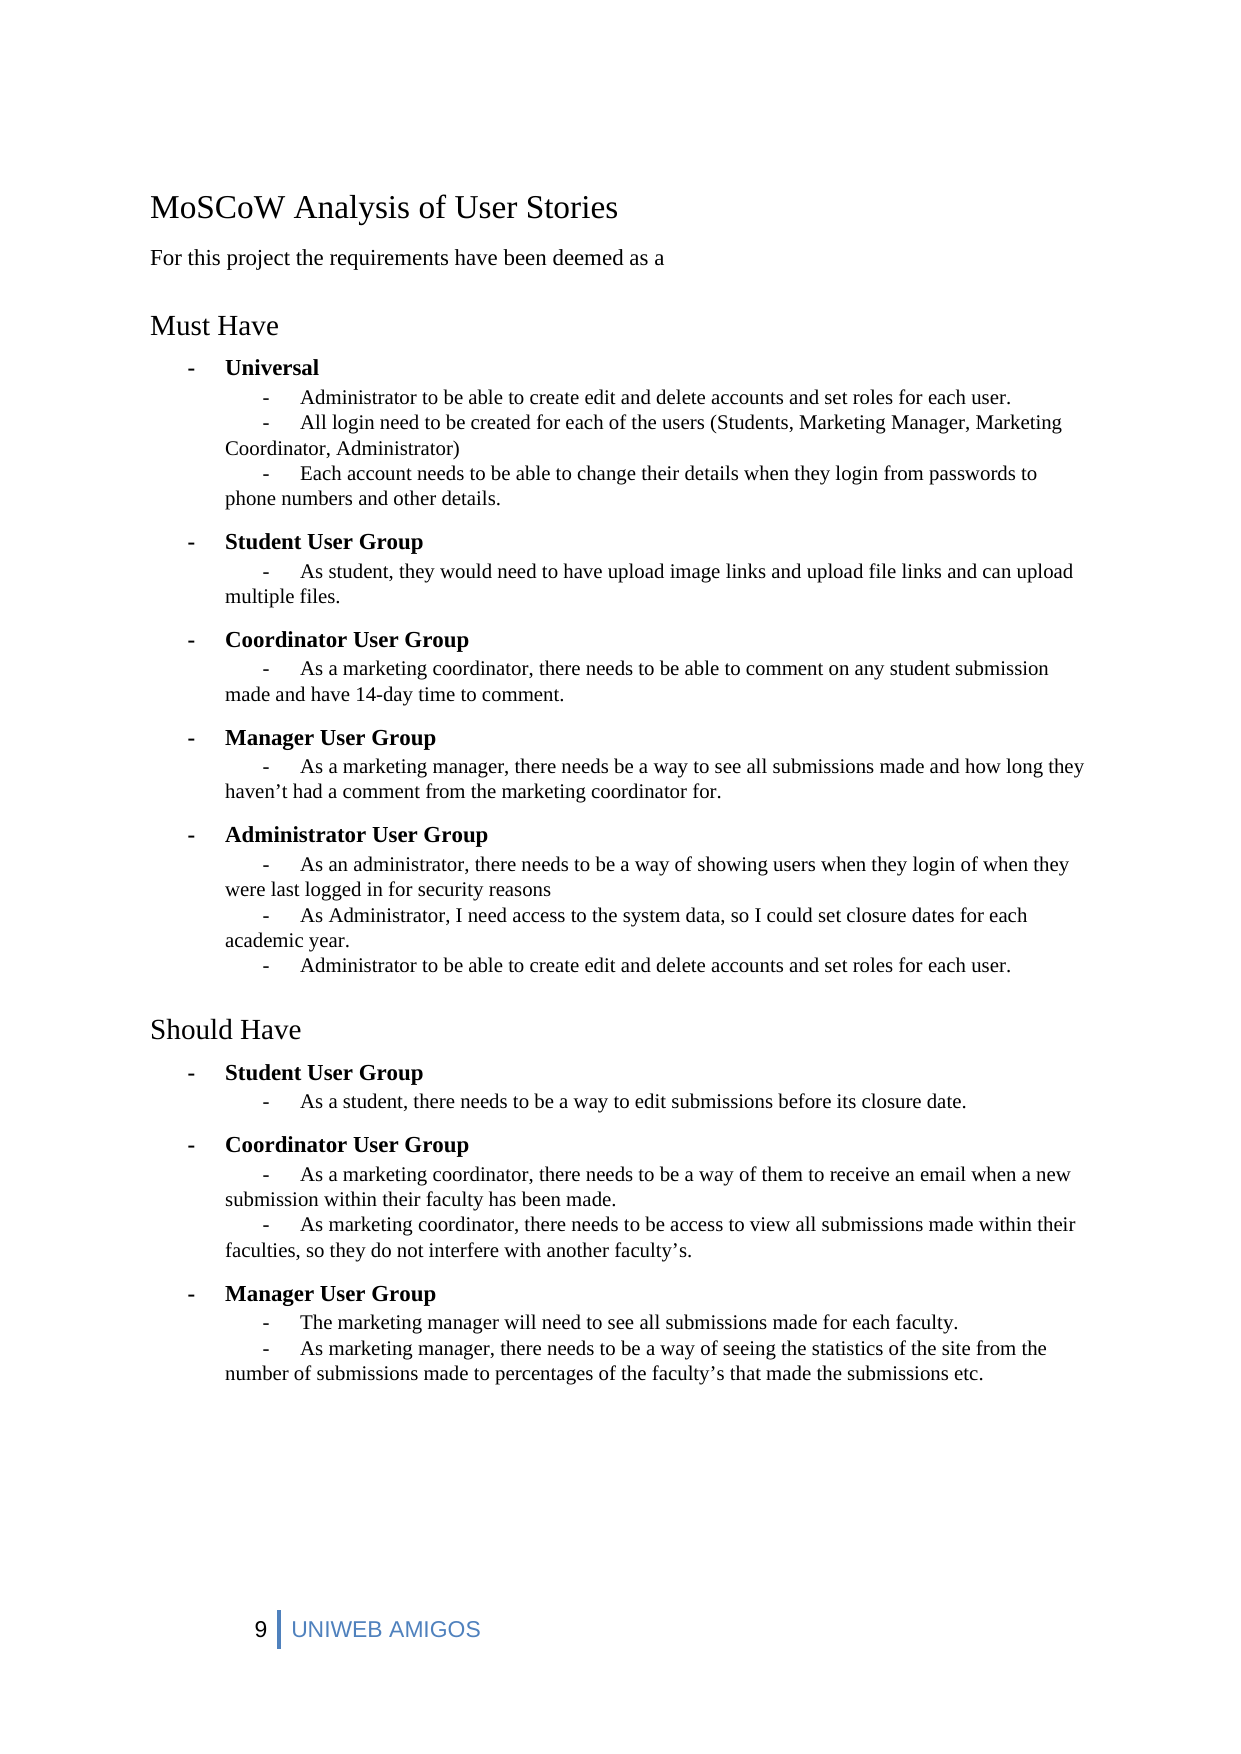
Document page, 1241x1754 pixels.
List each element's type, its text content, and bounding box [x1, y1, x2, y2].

list Administrator to be able to create edit and delete accounts and set roles for each user. [225, 953, 1090, 977]
subtitle MoSCoW Analysis of User Stories [150, 187, 1090, 226]
list As Administrator, I need access to the system data, so I could set closure dates for each academic year. [225, 903, 1090, 952]
list As a student, there needs to be a way to edit submissions before its closure date. [225, 1089, 1090, 1113]
list Student User Group [187, 1059, 1090, 1085]
subtitle Must Have [150, 308, 1090, 341]
list All login need to be created for each of the users (Students, Marketing Manager, Marketing Coordinator, Administrator) [225, 410, 1090, 459]
text For this project the requirements have been deemed as a [150, 244, 1090, 270]
list As marketing manager, there needs to be a way of seeing the statistics of the site from the number of submissions made to percentages of the faculty’s that made the submissions etc. [225, 1336, 1090, 1385]
list Coordinator User Group [187, 626, 1090, 652]
list Universal [187, 354, 1090, 381]
list Each account needs to be able to change their details when they login from passwords to phone numbers and other details. [225, 461, 1090, 510]
list As student, they would need to have upload image links and upload file links and can upload multiple files. [225, 559, 1090, 608]
list As a marketing manager, there needs be a way to see all submissions made and how long they haven’t had a comment from the marketing coordinator for. [225, 754, 1090, 803]
list Student User Group [187, 528, 1090, 555]
list Administrator to be able to create edit and delete accounts and set roles for each user. [225, 385, 1090, 409]
list Coordinator User Group [187, 1131, 1090, 1158]
subtitle Should Have [150, 1012, 1090, 1046]
list Manager User Group [187, 1280, 1090, 1306]
list As a marketing coordinator, there needs to be able to comment on any student submission made and have 14-day time to comment. [225, 656, 1090, 706]
list As a marketing coordinator, there needs to be a way of them to receive an email when a new submission within their faculty has been made. [225, 1162, 1090, 1211]
list The marketing manager will need to see all submissions made for each faculty. [225, 1310, 1090, 1334]
list Manager User Group [187, 724, 1090, 750]
list Administrator User Group [187, 822, 1090, 848]
list As marketing coordinator, there needs to be access to view all submissions made within their faculties, so they do not interfere with another faculty’s. [225, 1212, 1090, 1262]
list As an administrator, there needs to be a way of showing users when they login of when they were last logged in for security reasons [225, 852, 1090, 901]
